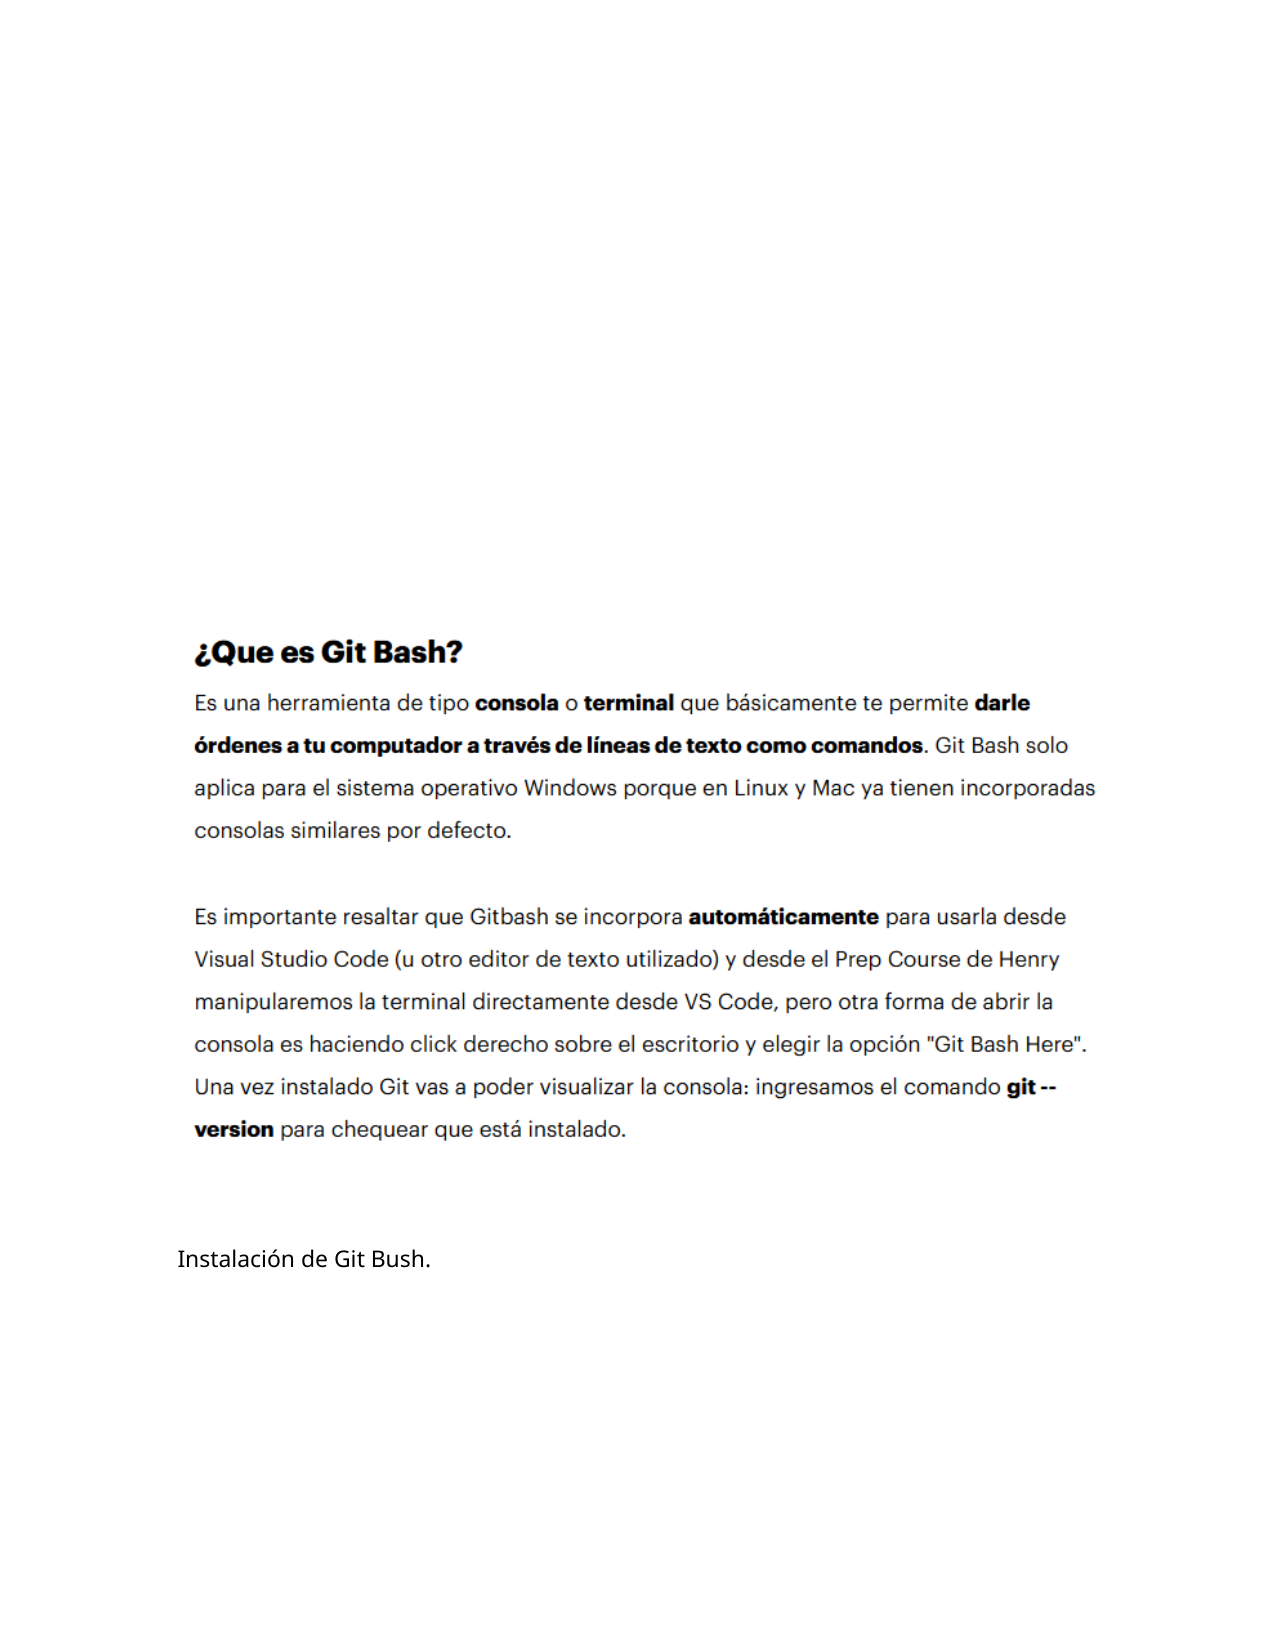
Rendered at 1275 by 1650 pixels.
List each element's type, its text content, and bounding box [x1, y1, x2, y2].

text Instalación de Git Bush. [177, 1243, 1098, 1274]
picture [177, 601, 1098, 1173]
